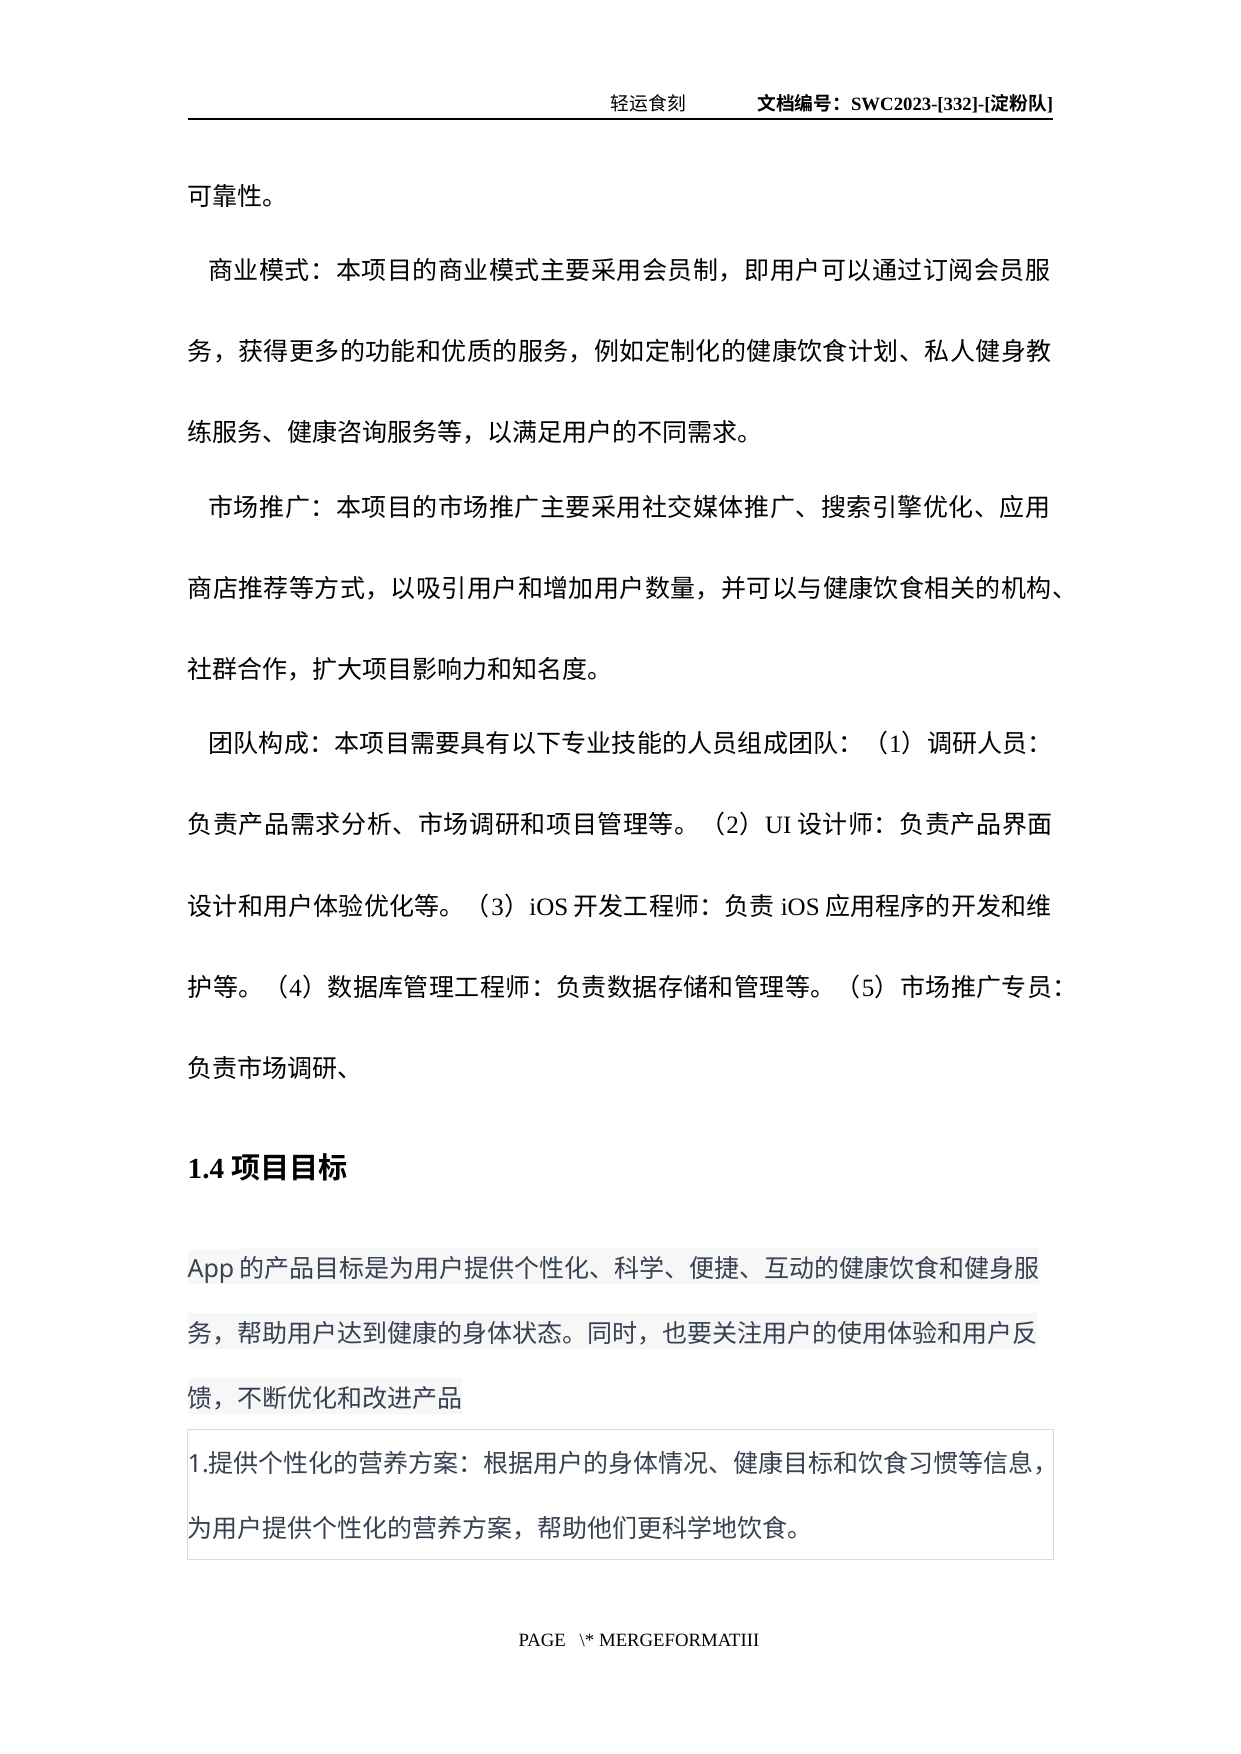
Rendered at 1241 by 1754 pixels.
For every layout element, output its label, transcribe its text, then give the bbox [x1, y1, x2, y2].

text App的产品目标是为用户提供个性化、科学、便捷、互动的健康饮食和健身服务，帮助用户达到健康的身体状态。同时，也要关注用户的使用体验和用户反馈，不断优化和改进产品 [187, 1234, 1053, 1429]
text 团队构成：本项目需要具有以下专业技能的人员组成团队：（1）调研人员：负责产品需求分析、市场调研和项目管理等。（2）UI设计师：负责产品界面设计和用户体验优化等。（3）iOS开发工程师：负责iOS应用程序的开发和维护等。（4）数据库管理工程师：负责数据存储和管理等。（5）市场推广专员：负责市场调研、 [187, 709, 1053, 1099]
subtitle 项目目标 [187, 1133, 1053, 1198]
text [187, 162, 1053, 227]
text 商业模式：本项目的商业模式主要采用会员制，即用户可以通过订阅会员服务，获得更多的功能和优质的服务，例如定制化的健康饮食计划、私人健身教练服务、健康咨询服务等，以满足用户的不同需求。 [187, 236, 1053, 463]
text 市场推广：本项目的市场推广主要采用社交媒体推广、搜索引擎优化、应用商店推荐等方式，以吸引用户和增加用户数量，并可以与健康饮食相关的机构、社群合作，扩大项目影响力和知名度。 [187, 473, 1053, 700]
text 1.提供个性化的营养方案：根据用户的身体情况、健康目标和饮食习惯等信息，为用户提供个性化的营养方案，帮助他们更科学地饮食。 [188, 1430, 1053, 1559]
